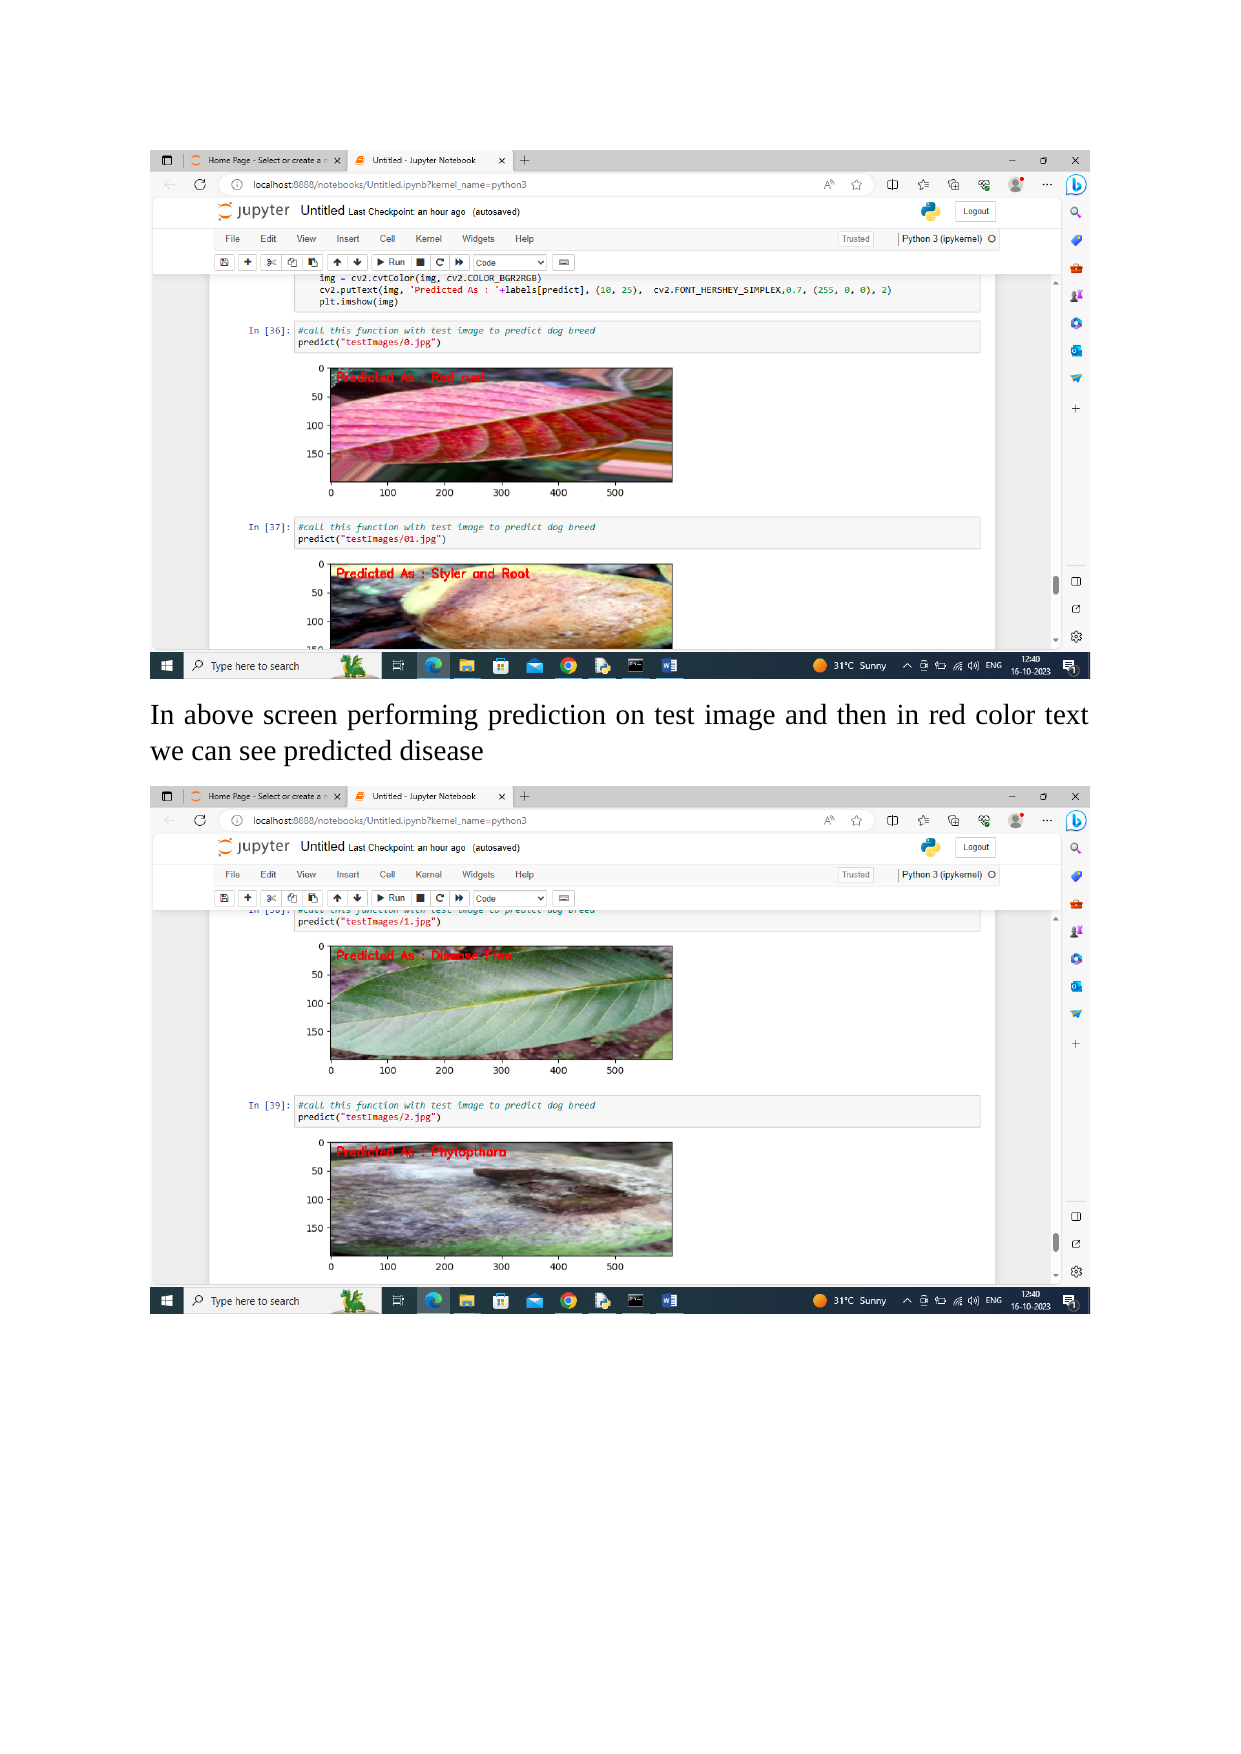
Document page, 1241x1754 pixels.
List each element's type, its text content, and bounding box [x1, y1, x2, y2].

picture [150, 150, 1091, 679]
text In above screen performing prediction on test image and then in red color text we can see predicted disease [150, 697, 1090, 767]
picture [150, 786, 1091, 1314]
